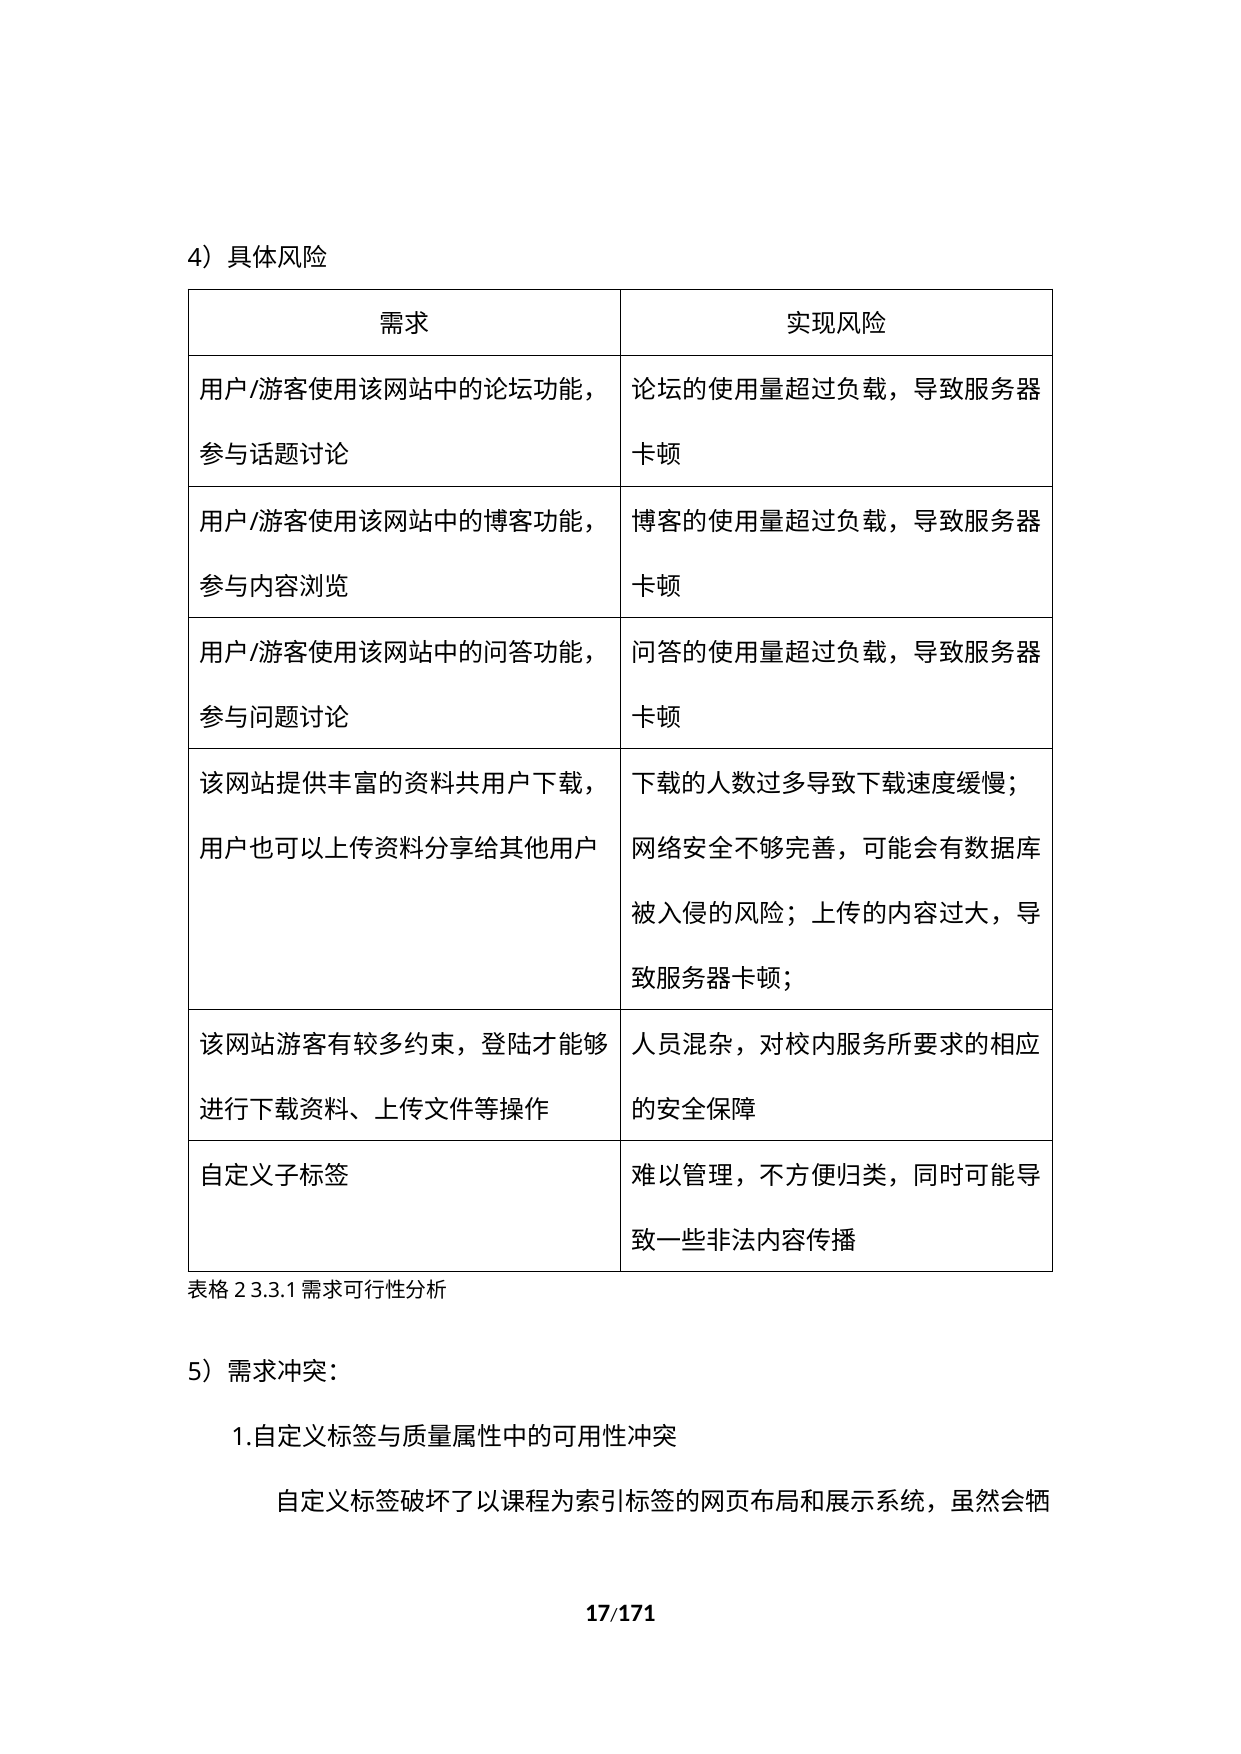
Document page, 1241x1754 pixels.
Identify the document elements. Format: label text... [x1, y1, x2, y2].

table_cell 自定义子标签 [189, 1141, 620, 1271]
table_header 实现风险 [621, 290, 1052, 354]
text 1.自定义标签与质量属性中的可用性冲突 [187, 1402, 1053, 1467]
table_cell 用户/游客使用该网站中的论坛功能，参与话题讨论 [189, 356, 620, 486]
table_cell 该网站提供丰富的资料共用户下载，用户也可以上传资料分享给其他用户 [189, 749, 620, 1009]
table_cell 论坛的使用量超过负载，导致服务器卡顿 [621, 356, 1052, 486]
table_cell 用户/游客使用该网站中的博客功能，参与内容浏览 [189, 487, 620, 617]
table_cell 用户/游客使用该网站中的问答功能，参与问题讨论 [189, 618, 620, 748]
table_cell 人员混杂，对校内服务所要求的相应的安全保障 [621, 1010, 1052, 1140]
table_cell 博客的使用量超过负载，导致服务器卡顿 [621, 487, 1052, 617]
table_cell 难以管理，不方便归类，同时可能导致一些非法内容传播 [621, 1141, 1052, 1271]
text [275, 1467, 1053, 1532]
table_cell 问答的使用量超过负载，导致服务器卡顿 [621, 618, 1052, 748]
table_header 需求 [189, 290, 620, 354]
text 5）需求冲突： [187, 1337, 1053, 1402]
text 4）具体风险 [187, 223, 1053, 288]
text 表格 2 3.3.1需求可行性分析 [187, 1272, 1053, 1304]
table_cell 下载的人数过多导致下载速度缓慢； 网络安全不够完善，可能会有数据库被入侵的风险；上传的内容过大，导致服务器卡顿； [621, 749, 1052, 1009]
table_cell 该网站游客有较多约束，登陆才能够进行下载资料、上传文件等操作 [189, 1010, 620, 1140]
